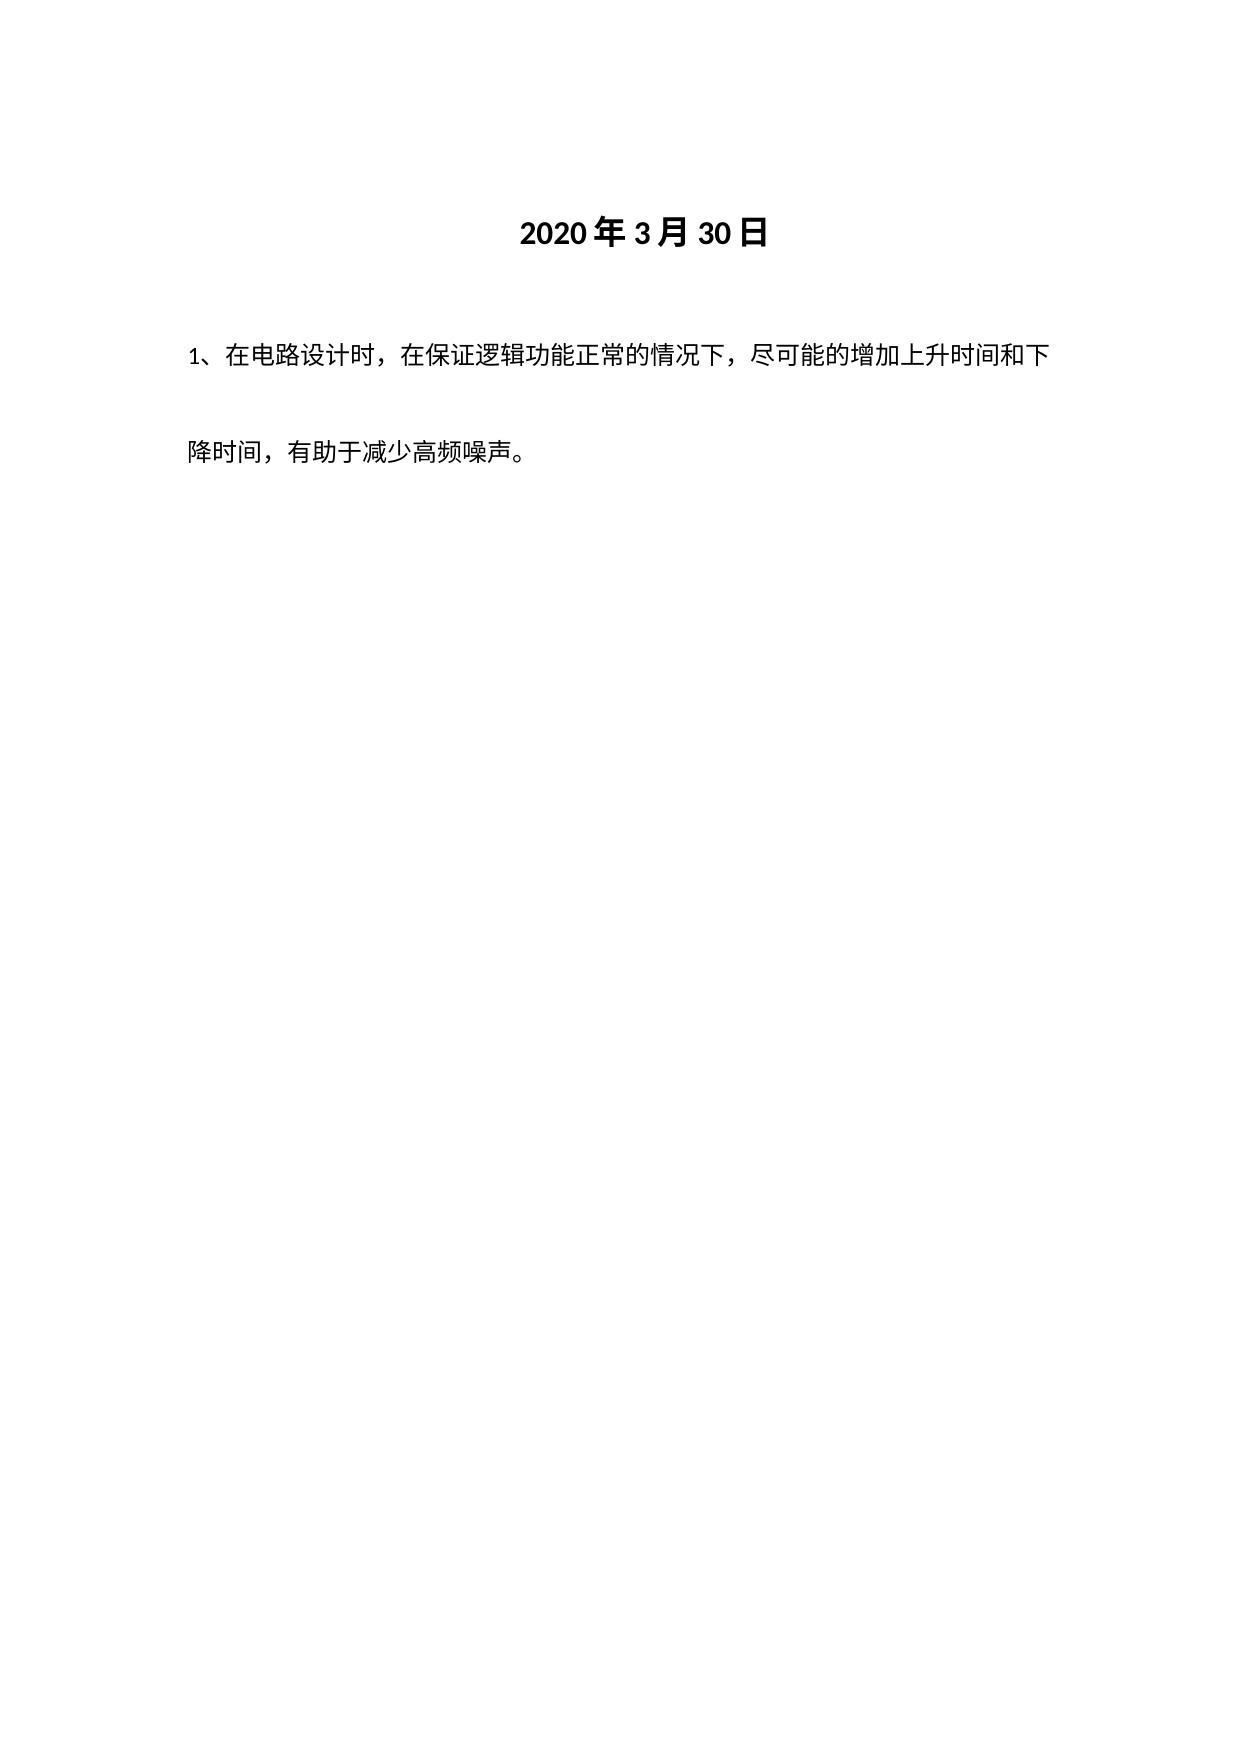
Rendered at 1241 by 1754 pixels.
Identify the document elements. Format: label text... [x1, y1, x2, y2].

text 1、在电路设计时，在保证逻辑功能正常的情况下，尽可能的增加上升时间和下降时间，有助于减少高频噪声。 [187, 321, 1053, 483]
subtitle 2020年3月30日 [187, 197, 1053, 262]
